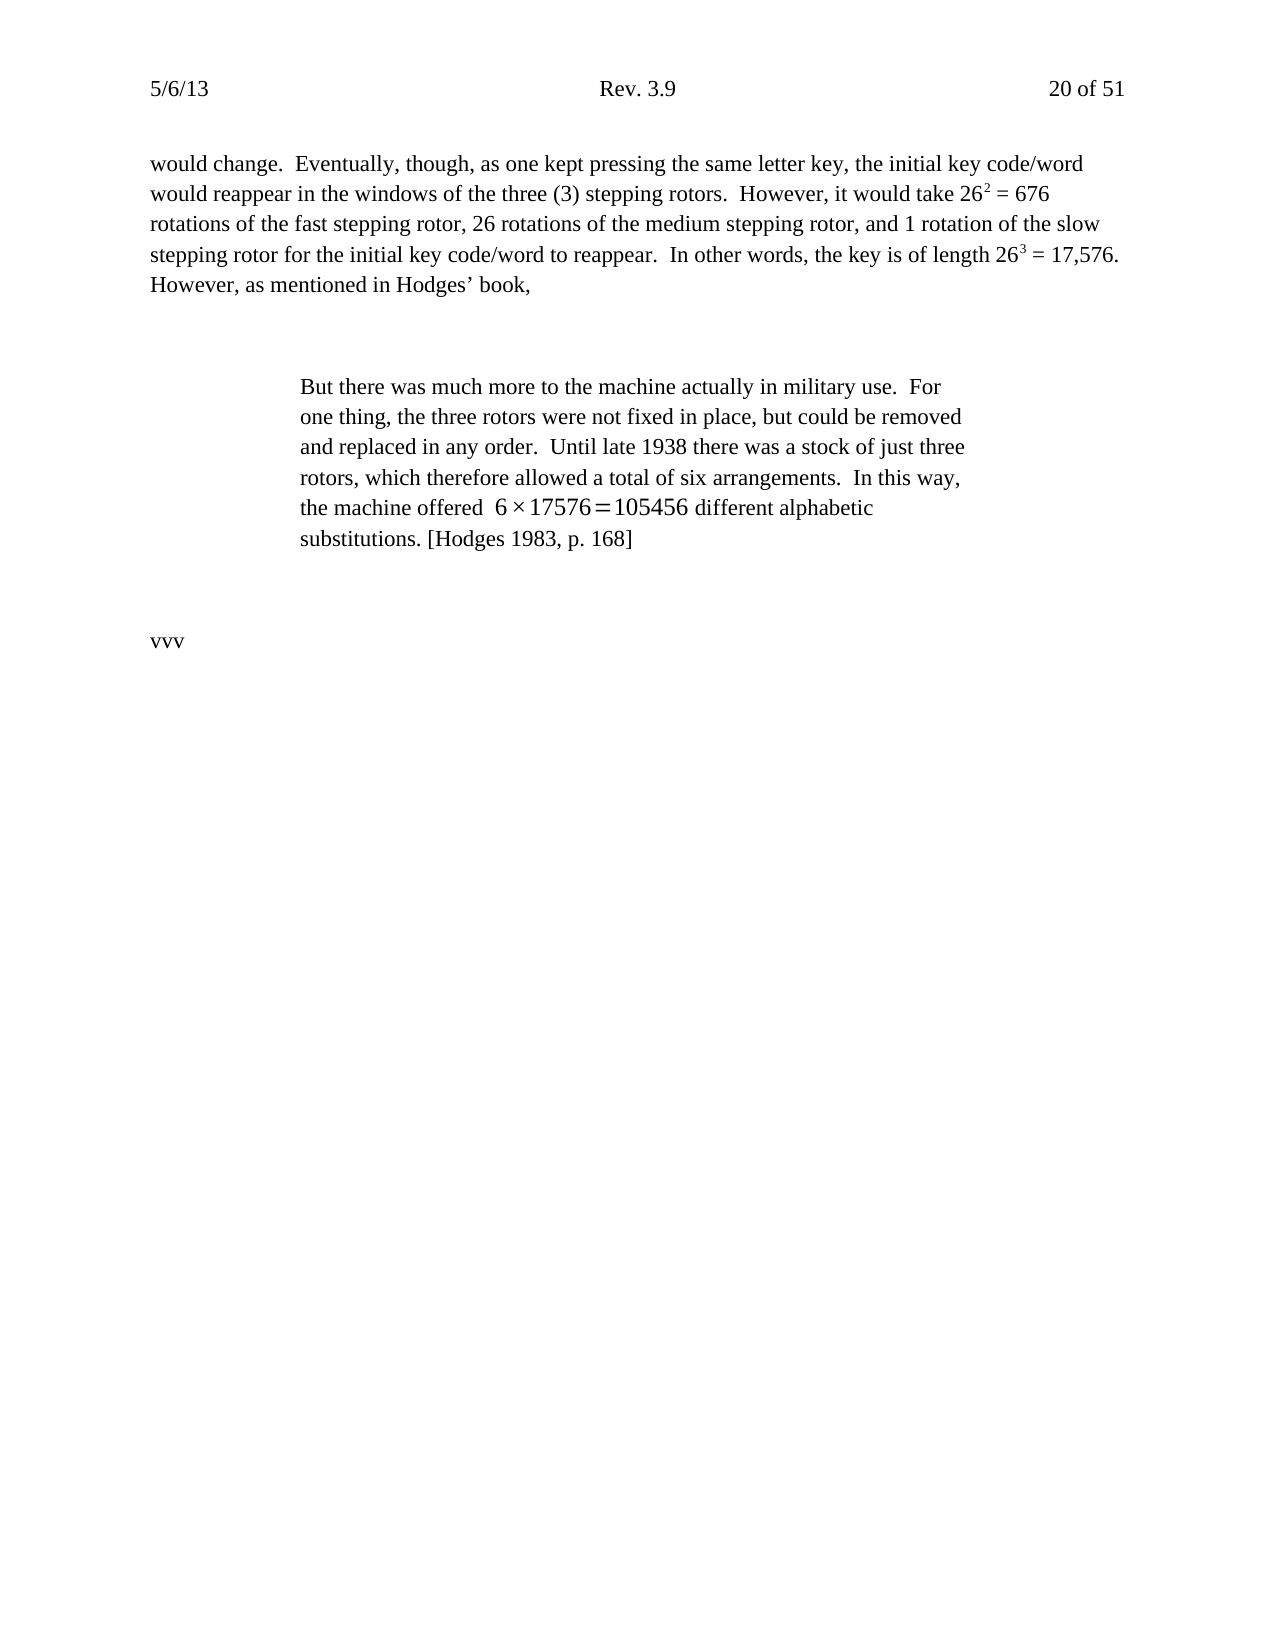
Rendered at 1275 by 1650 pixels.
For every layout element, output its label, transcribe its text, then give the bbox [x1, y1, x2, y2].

text vvv [150, 627, 1125, 654]
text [150, 150, 1125, 297]
text But there was much more to the machine actually in military use. For one thing, the three rotors were not fixed in place, but could be removed and replaced in any order. Until late 1938 there was a stock of just three rotors, which therefore allowed a total of six arrangements. In this way, the machine offered different alphabetic substitutions. [Hodges 1983, p. 168] [300, 373, 975, 552]
